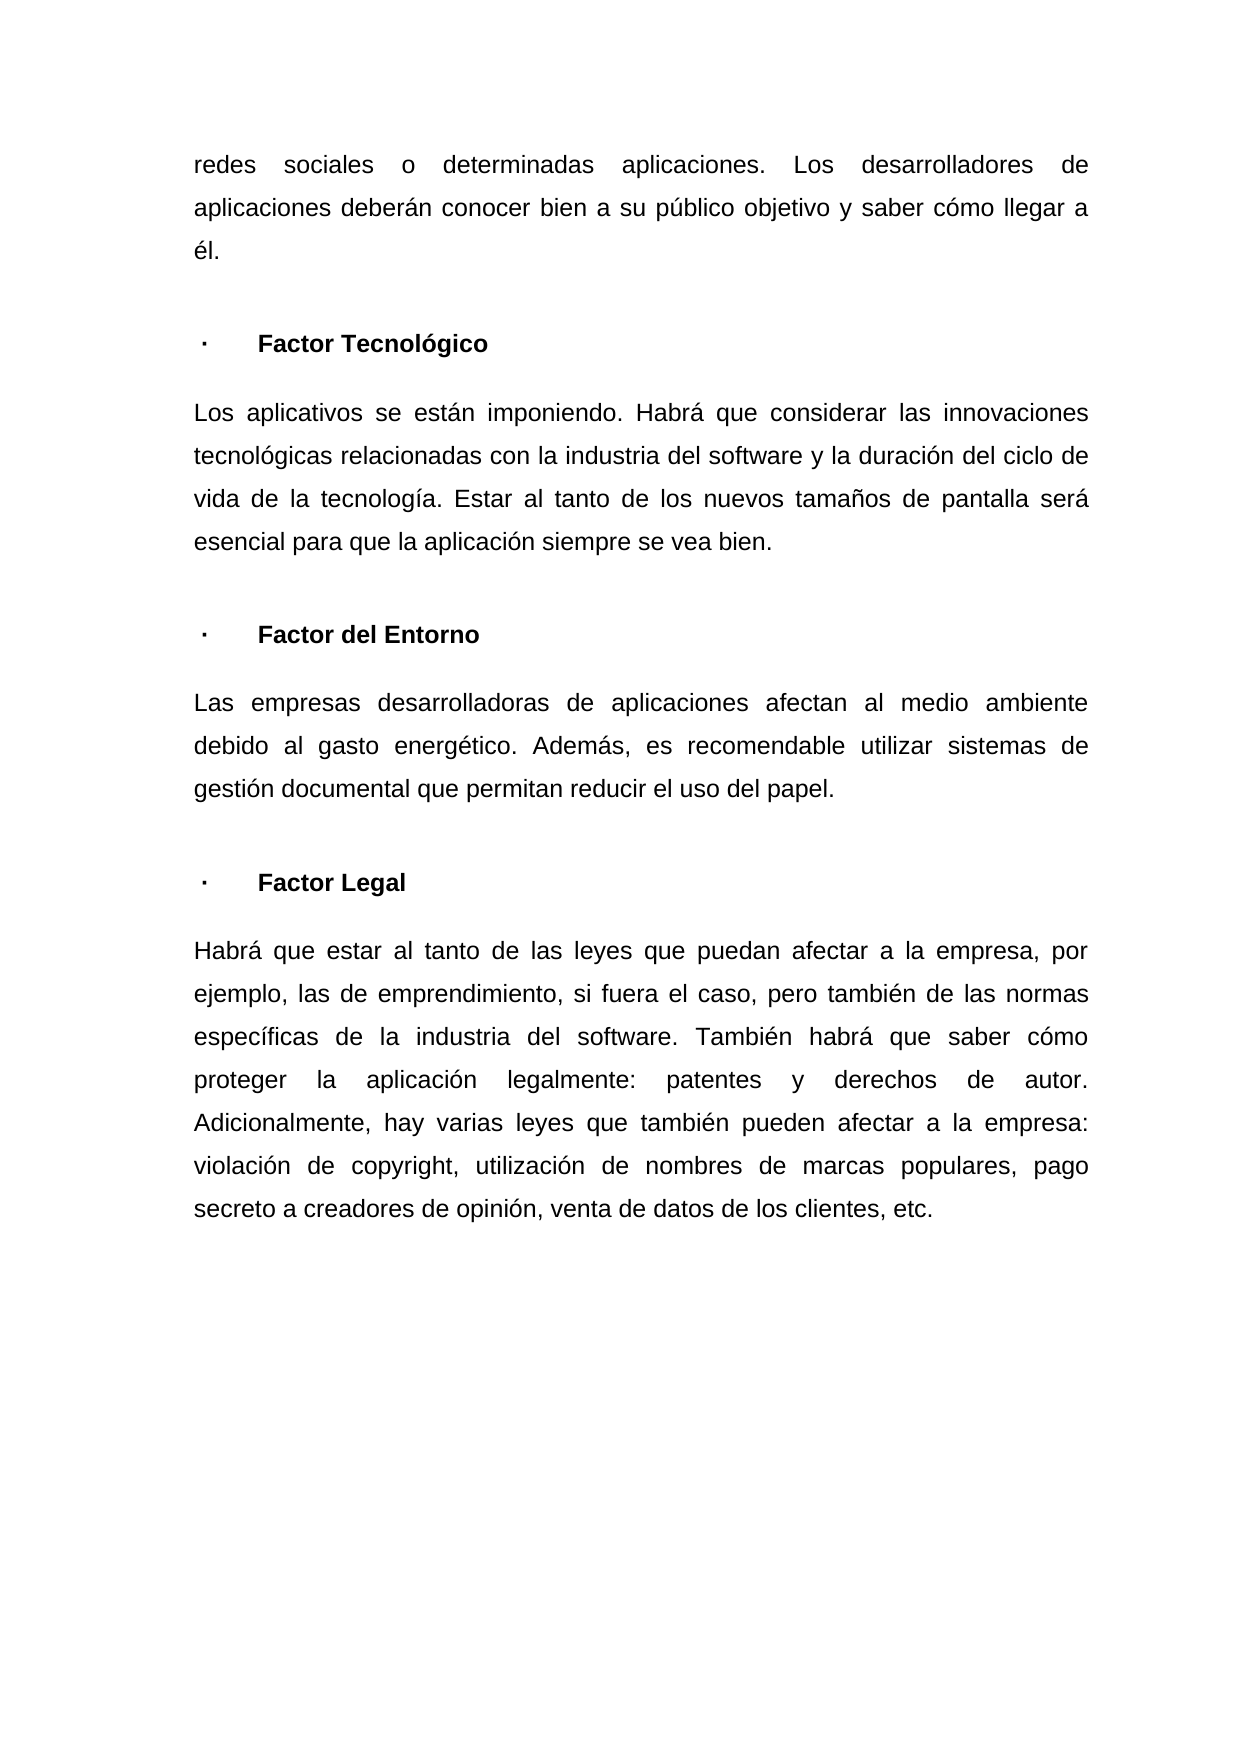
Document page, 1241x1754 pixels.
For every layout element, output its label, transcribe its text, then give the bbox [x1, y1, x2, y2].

text Habrá que estar al tanto de las leyes que puedan afectar a la empresa, por ejemplo, las de emprendimiento, si fuera el caso, pero también de las normas específicas de la industria del software. También habrá que saber cómo proteger la aplicación legalmente: patentes y derechos de autor. Adicionalmente, hay varias leyes que también pueden afectar a la empresa: violación de copyright, utilización de nombres de marcas populares, pago secreto a creadores de opinión, venta de datos de los clientes, etc. [194, 936, 1090, 1223]
text Las empresas desarrolladoras de aplicaciones afectan al medio ambiente debido al gasto energético. Además, es recomendable utilizar sistemas de gestión documental que permitan reducir el uso del papel. [194, 688, 1090, 803]
text Los aplicativos se están imponiendo. Habrá que considerar las innovaciones tecnológicas relacionadas con la industria del software y la duración del ciclo de vida de la tecnología. Estar al tanto de los nuevos tamaños de pantalla será esencial para que la aplicación siempre se vea bien. [194, 397, 1090, 556]
subtitle · Factor Tecnológico [194, 329, 1090, 358]
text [194, 150, 1090, 265]
subtitle · Factor del Entorno [194, 620, 1090, 649]
subtitle · Factor Legal [194, 867, 1090, 896]
